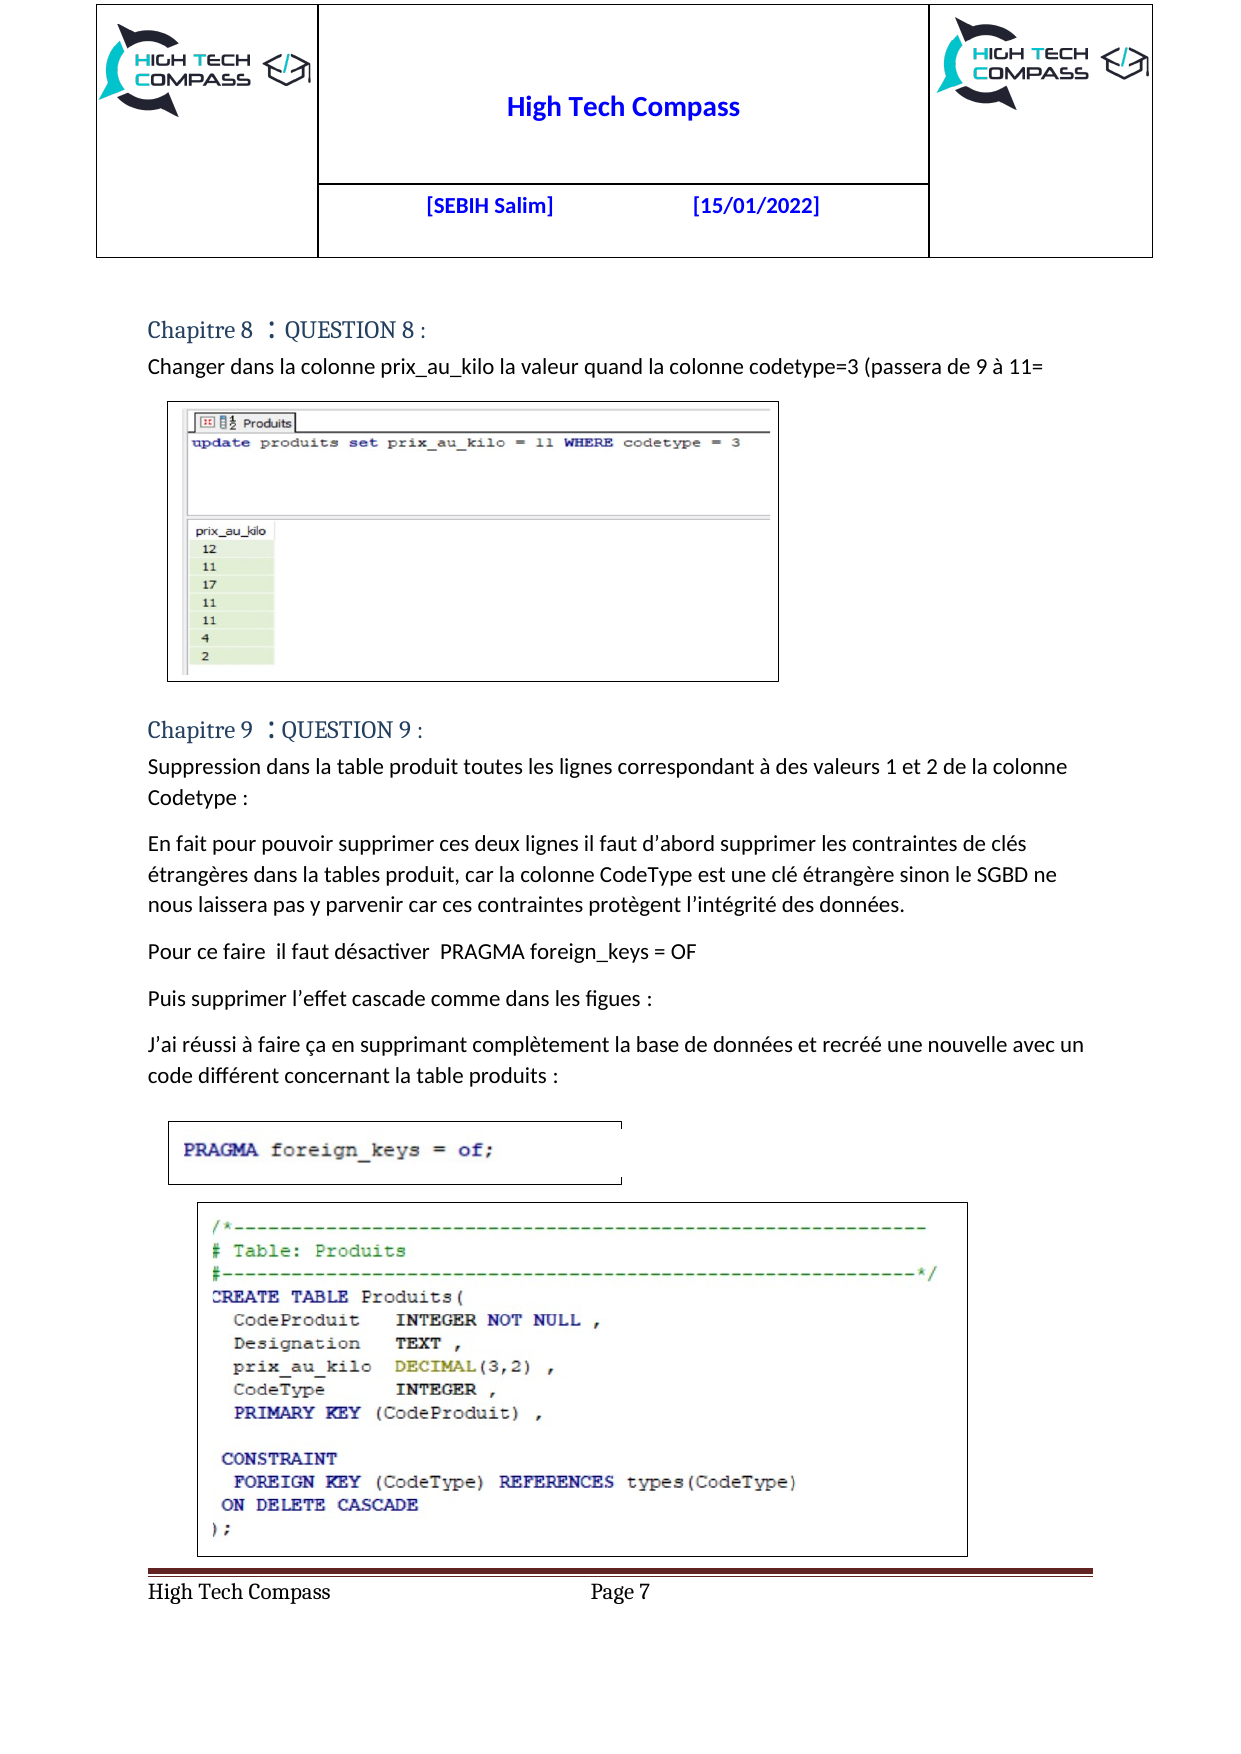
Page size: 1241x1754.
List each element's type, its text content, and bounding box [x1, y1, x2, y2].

text Suppression dans la table produit toutes les lignes correspondant à des valeurs 1 et 2 de la colonne Codetype : [148, 752, 1093, 811]
text J’ai réussi à faire ça en supprimant complètement la base de données et recréé une nouvelle avec un code différent concernant la table produits : [148, 1031, 1093, 1089]
text Pour ce faire il faut désactiver PRAGMA foreign_keys = OF [148, 937, 1093, 965]
picture [183, 1129, 622, 1177]
picture [98, 24, 311, 117]
text En fait pour pouvoir supprimer ces deux lignes il faut d’abord supprimer les contraintes de clés étrangères dans la tables produit, car la colonne CodeType est une clé étrangère sinon le SGBD ne nous laissera pas y parvenir car ces contraintes protègent l’intégrité des données. [148, 829, 1093, 918]
picture [182, 408, 771, 675]
subtitle : QUESTION 8 : [148, 305, 1093, 348]
text Puis supprimer l’effet cascade comme dans les figues : [148, 984, 1093, 1012]
text Changer dans la colonne prix_au_kilo la valeur quand la colonne codetype=3 (passera de 9 à 11= [148, 352, 1093, 380]
subtitle : QUESTION 9 : [148, 705, 1093, 748]
picture [936, 17, 1149, 110]
picture [212, 1210, 952, 1549]
